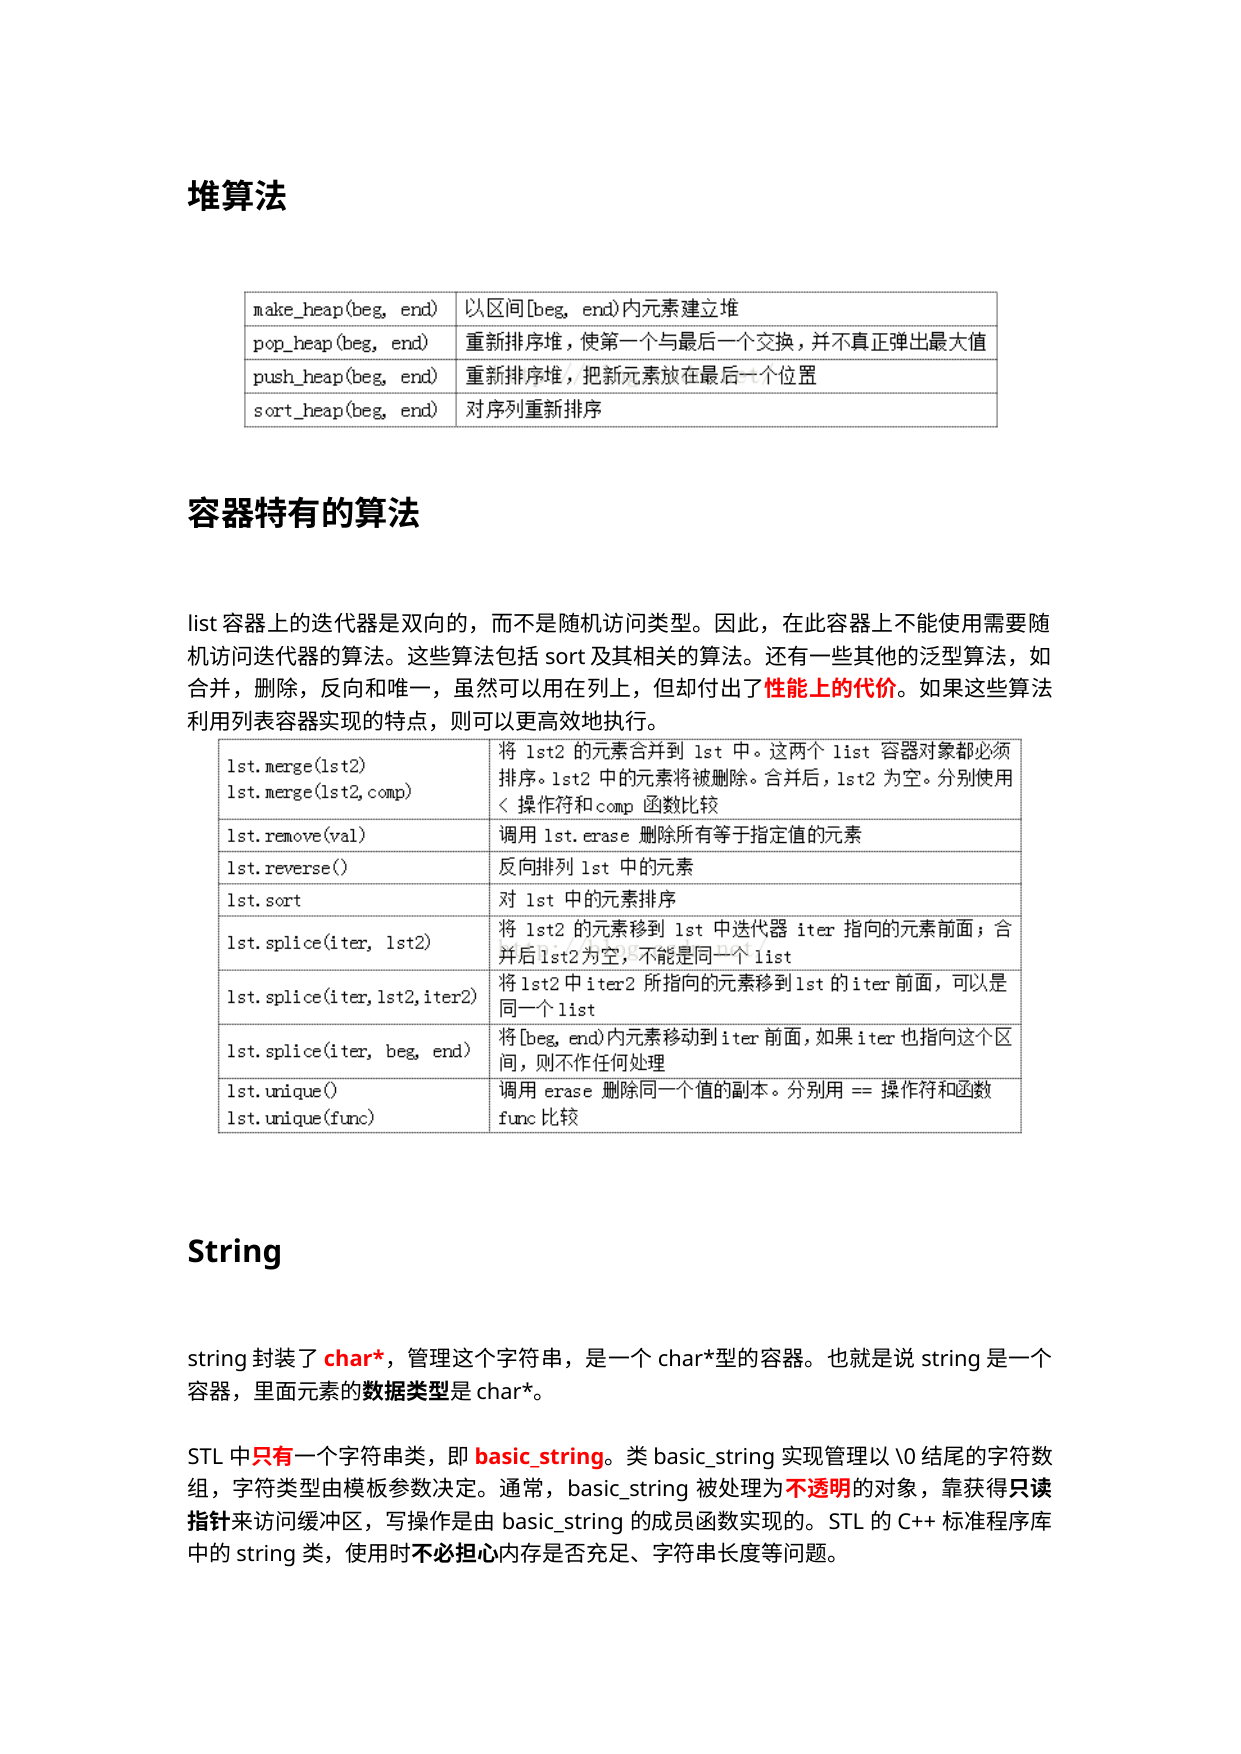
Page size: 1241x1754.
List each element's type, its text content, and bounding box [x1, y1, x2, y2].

text string封装了char*，管理这个字符串，是一个char*型的容器。也就是说string是一个容器，里面元素的数据类型是char*。 [187, 1341, 1053, 1406]
subtitle 堆算法 [187, 162, 1053, 227]
text STL 中只有一个字符串类，即 basic_string。类 basic_string 实现管理以 \0 结尾的字符数组，字符类型由模板参数决定。通常，basic_string 被处理为不透明的对象，靠获得只读指针来访问缓冲区，写操作是由 basic_string 的成员函数实现的。STL 的 C++ 标准程序库中的 string 类，使用时不必担心内存是否充足、字符串长度等问题。 [187, 1439, 1053, 1569]
subtitle String [187, 1218, 1053, 1283]
picture [213, 736, 1027, 1136]
subtitle 容器特有的算法 [187, 479, 1053, 544]
picture [239, 289, 1002, 433]
text list容器上的迭代器是双向的，而不是随机访问类型。因此，在此容器上不能使用需要随机访问迭代器的算法。这些算法包括sort及其相关的算法。还有一些其他的泛型算法，如合并，删除，反向和唯一，虽然可以用在列上，但却付出了性能上的代价。如果这些算法利用列表容器实现的特点，则可以更高效地执行。 [187, 606, 1053, 736]
